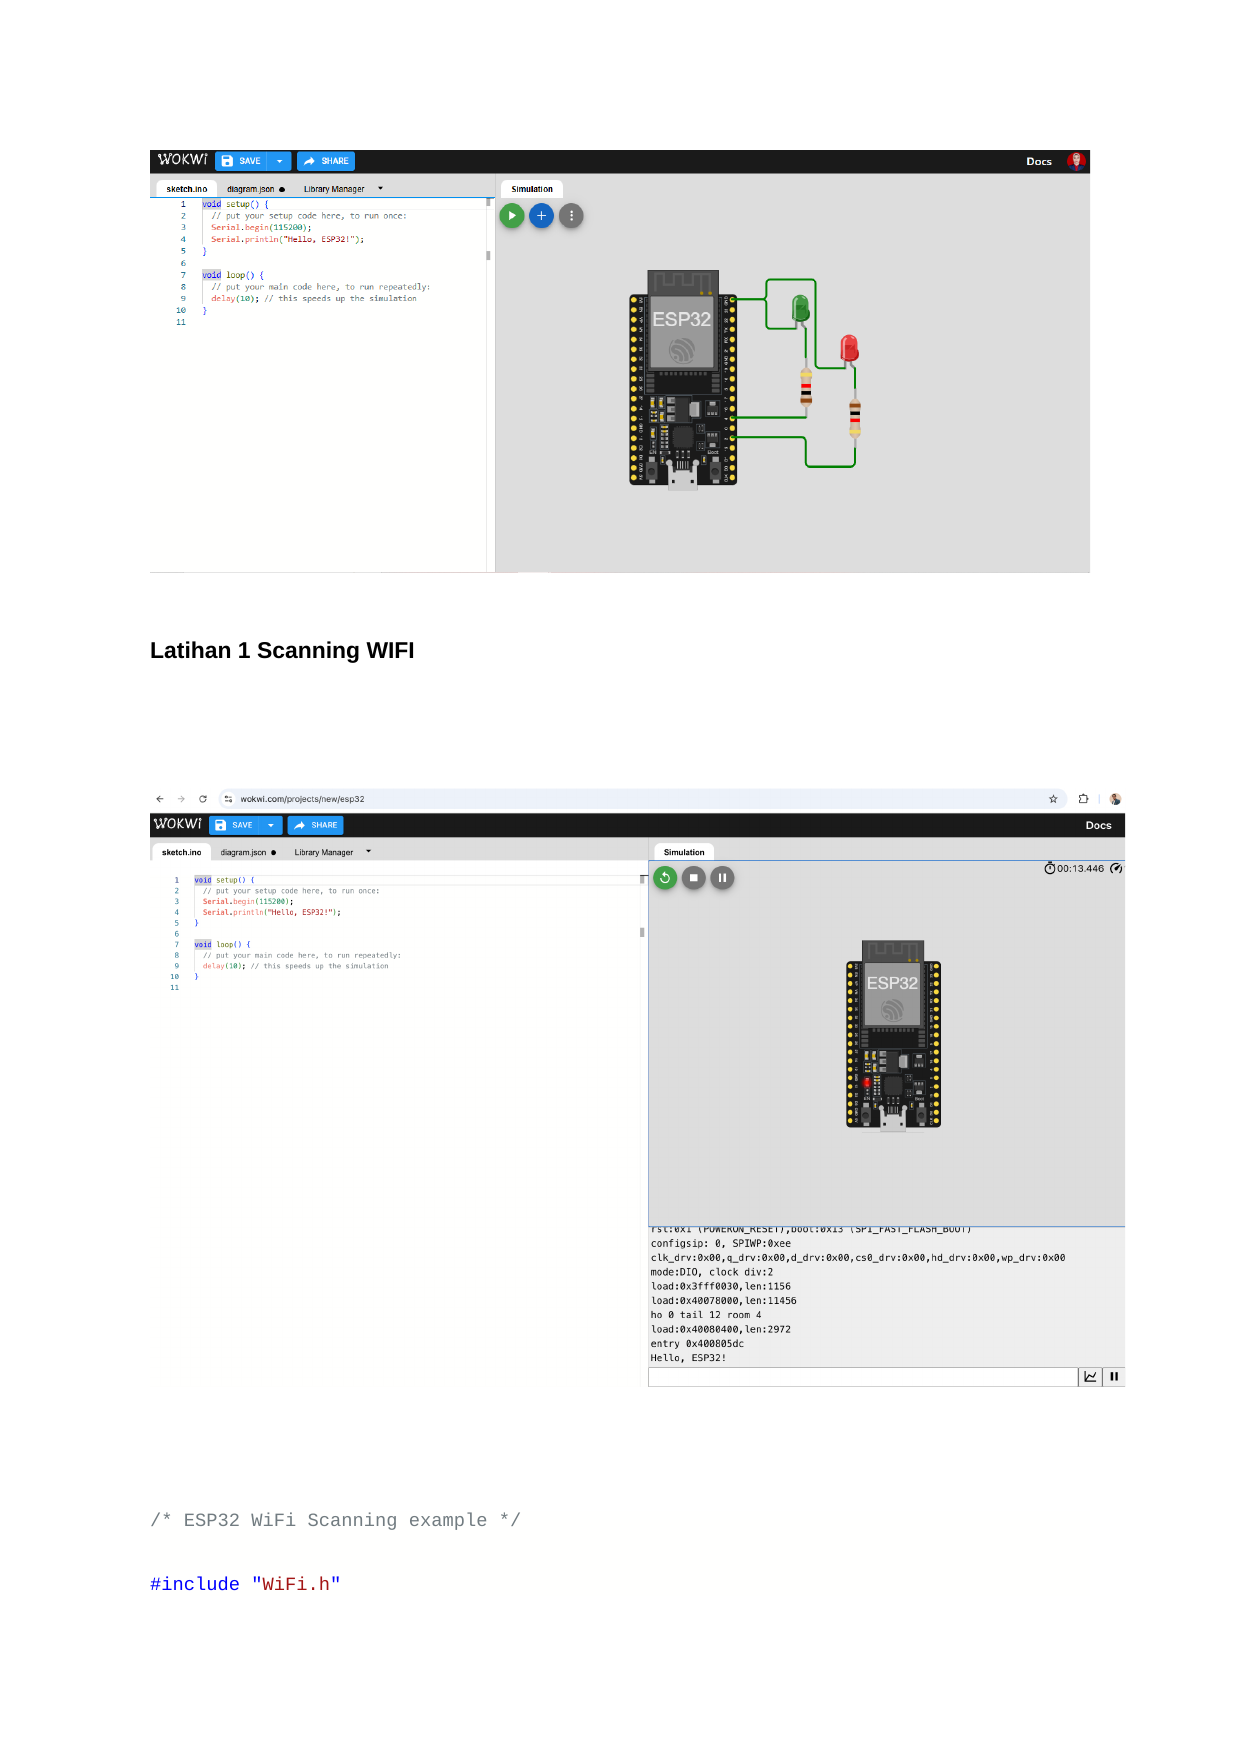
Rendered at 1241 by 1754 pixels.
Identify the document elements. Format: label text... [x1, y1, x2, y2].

picture [150, 788, 1125, 1387]
text /* ESP32 WiFi Scanning example */ [150, 1511, 1090, 1532]
text Latihan 1 Scanning WIFI [150, 637, 1090, 663]
picture [150, 150, 1091, 573]
text #include "WiFi.h" [150, 1574, 1090, 1596]
